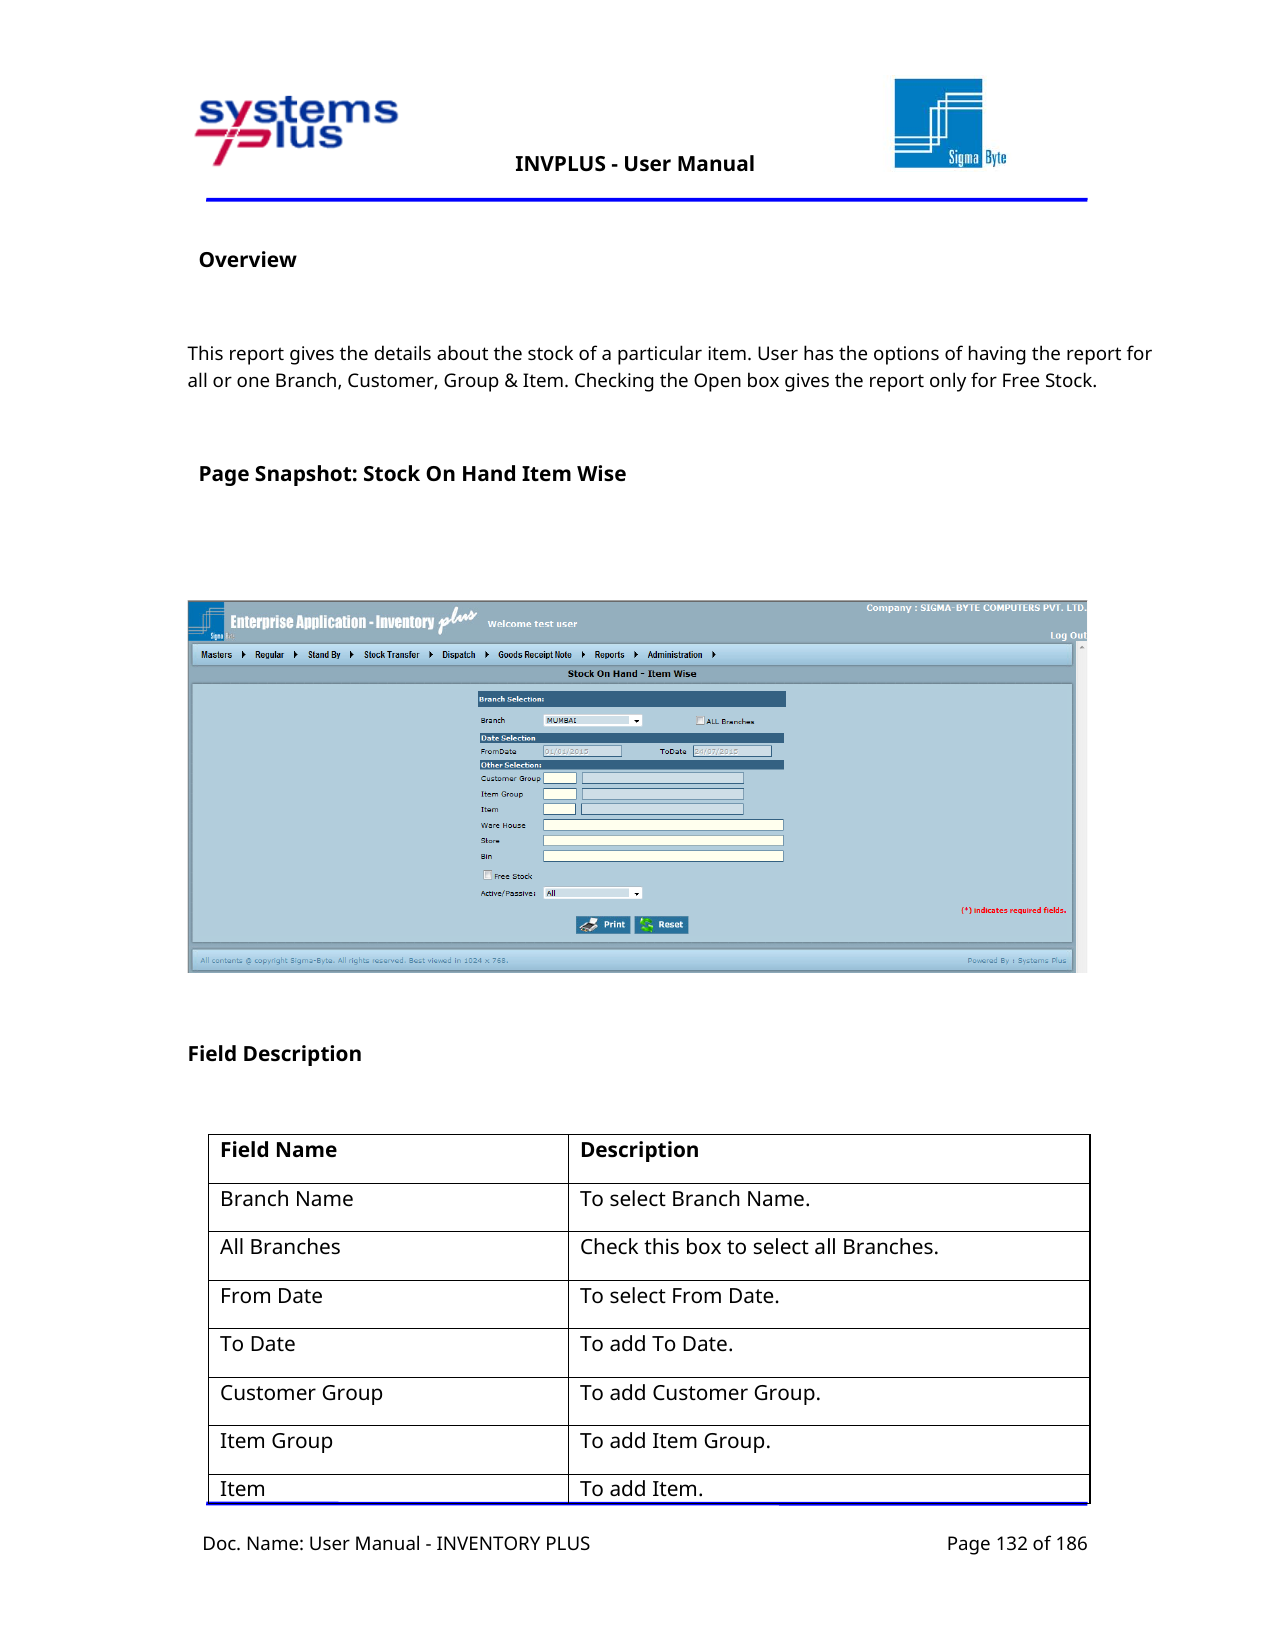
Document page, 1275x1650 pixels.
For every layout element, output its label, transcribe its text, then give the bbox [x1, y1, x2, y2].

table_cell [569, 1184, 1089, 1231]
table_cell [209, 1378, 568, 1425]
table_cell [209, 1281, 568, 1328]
picture [870, 75, 1012, 172]
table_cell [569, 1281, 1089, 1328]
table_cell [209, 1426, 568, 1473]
text Field Description [187, 1039, 1153, 1068]
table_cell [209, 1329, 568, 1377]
text Overview [187, 245, 1153, 273]
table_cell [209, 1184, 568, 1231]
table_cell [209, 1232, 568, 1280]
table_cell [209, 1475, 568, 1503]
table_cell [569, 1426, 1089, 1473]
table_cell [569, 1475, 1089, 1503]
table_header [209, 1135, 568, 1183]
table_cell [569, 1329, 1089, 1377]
picture [187, 600, 1088, 973]
picture [187, 81, 405, 172]
text Page Snapshot: Stock On Hand Item Wise [187, 459, 1153, 487]
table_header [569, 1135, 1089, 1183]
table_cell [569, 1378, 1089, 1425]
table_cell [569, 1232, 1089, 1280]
text This report gives the details about the stock of a particular item. User has the options of having the report for all or one Branch, Customer, Group & Item. Checking the Open box gives the report only for Free Stock. [187, 340, 1153, 393]
